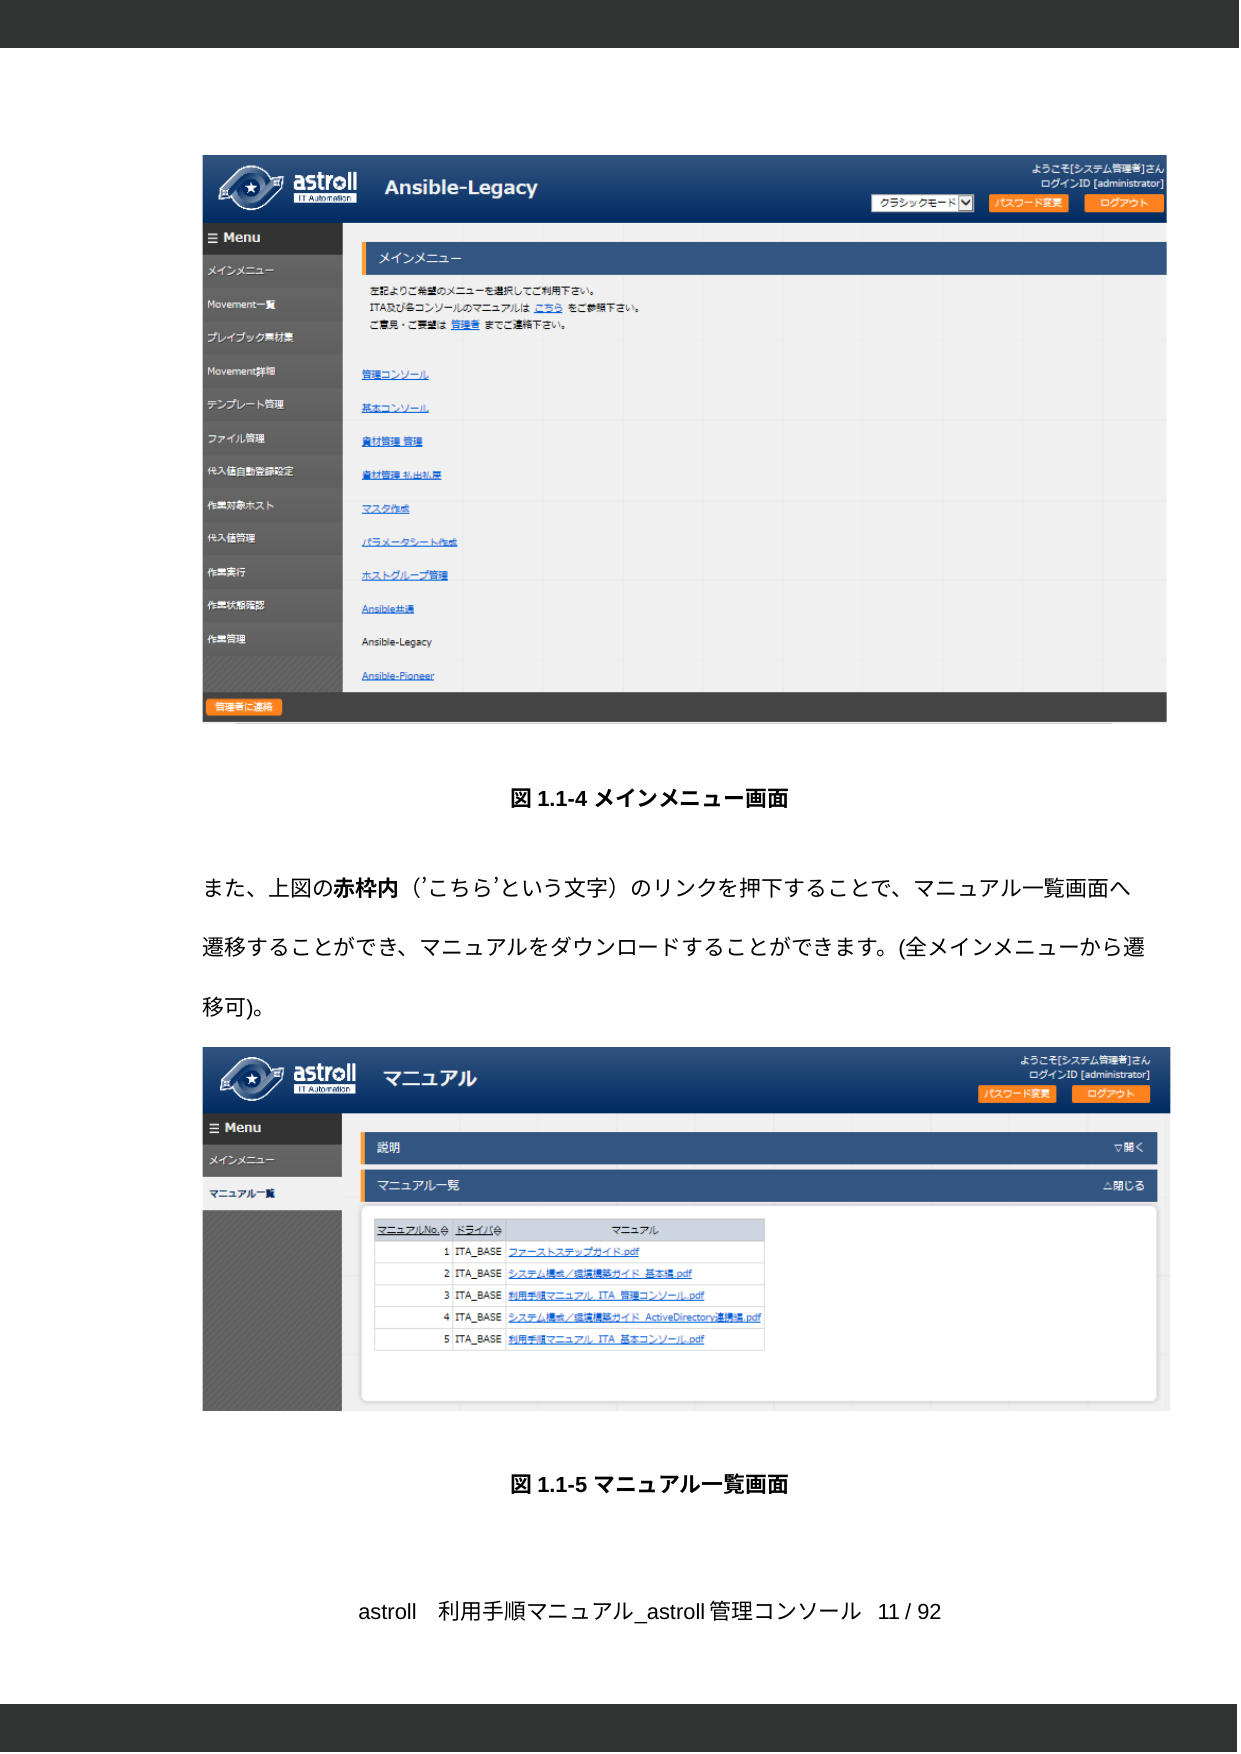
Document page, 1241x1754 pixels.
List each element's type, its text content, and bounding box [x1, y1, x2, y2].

text 図 1.1-4 メインメニュー画面 [148, 767, 1152, 827]
picture [0, 0, 1239, 48]
text 図 1.1-5 マニュアル一覧画面 [148, 1453, 1152, 1512]
list 遷移することができ、マニュアルをダウンロードすることができます。(全メインメニューから遷移可)。 [202, 916, 1152, 1036]
picture [202, 155, 1167, 724]
list また、上図の赤枠内（’こちら’という文字）のリンクを押下することで、マニュアル一覧画面へ [202, 857, 1152, 916]
picture [202, 1047, 1171, 1411]
picture [0, 1704, 1237, 1752]
